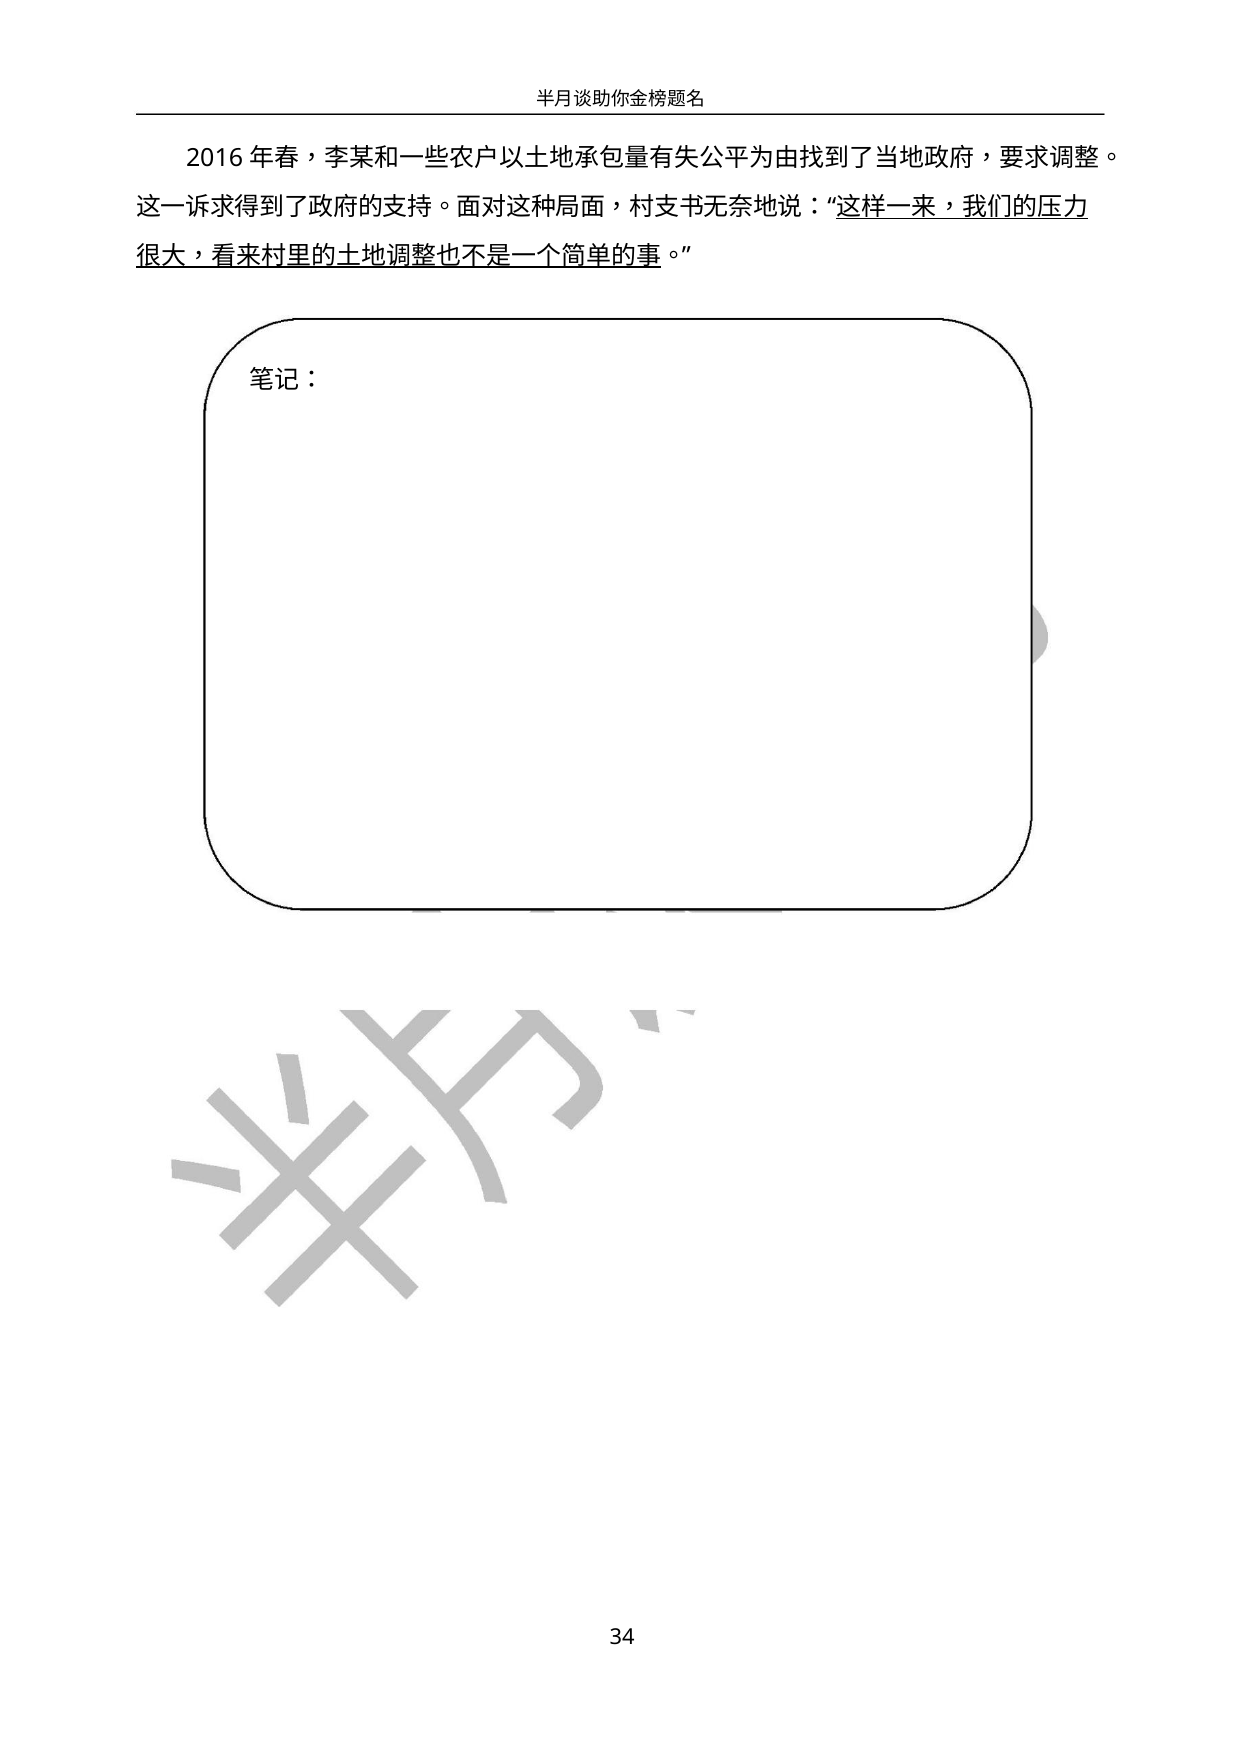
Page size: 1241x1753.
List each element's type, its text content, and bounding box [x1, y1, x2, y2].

text 笔记： [249, 367, 1217, 393]
text 2016 年春，李某和一些农户以土地承包量有失公平为由找到了当地政府，要求调整。 [186, 146, 1217, 172]
text 34 [609, 1624, 1217, 1649]
picture [133, 315, 1107, 1309]
text 半月谈助你金榜题名 [536, 89, 1217, 109]
text 这一诉求得到了政府的支持。面对这种局面，村支书无奈地说：“这样一来，我们的压力 [136, 195, 1217, 221]
text 很大，看来村里的土地调整也不是一个简单的事。” [136, 243, 1217, 269]
picture [133, 110, 1107, 117]
